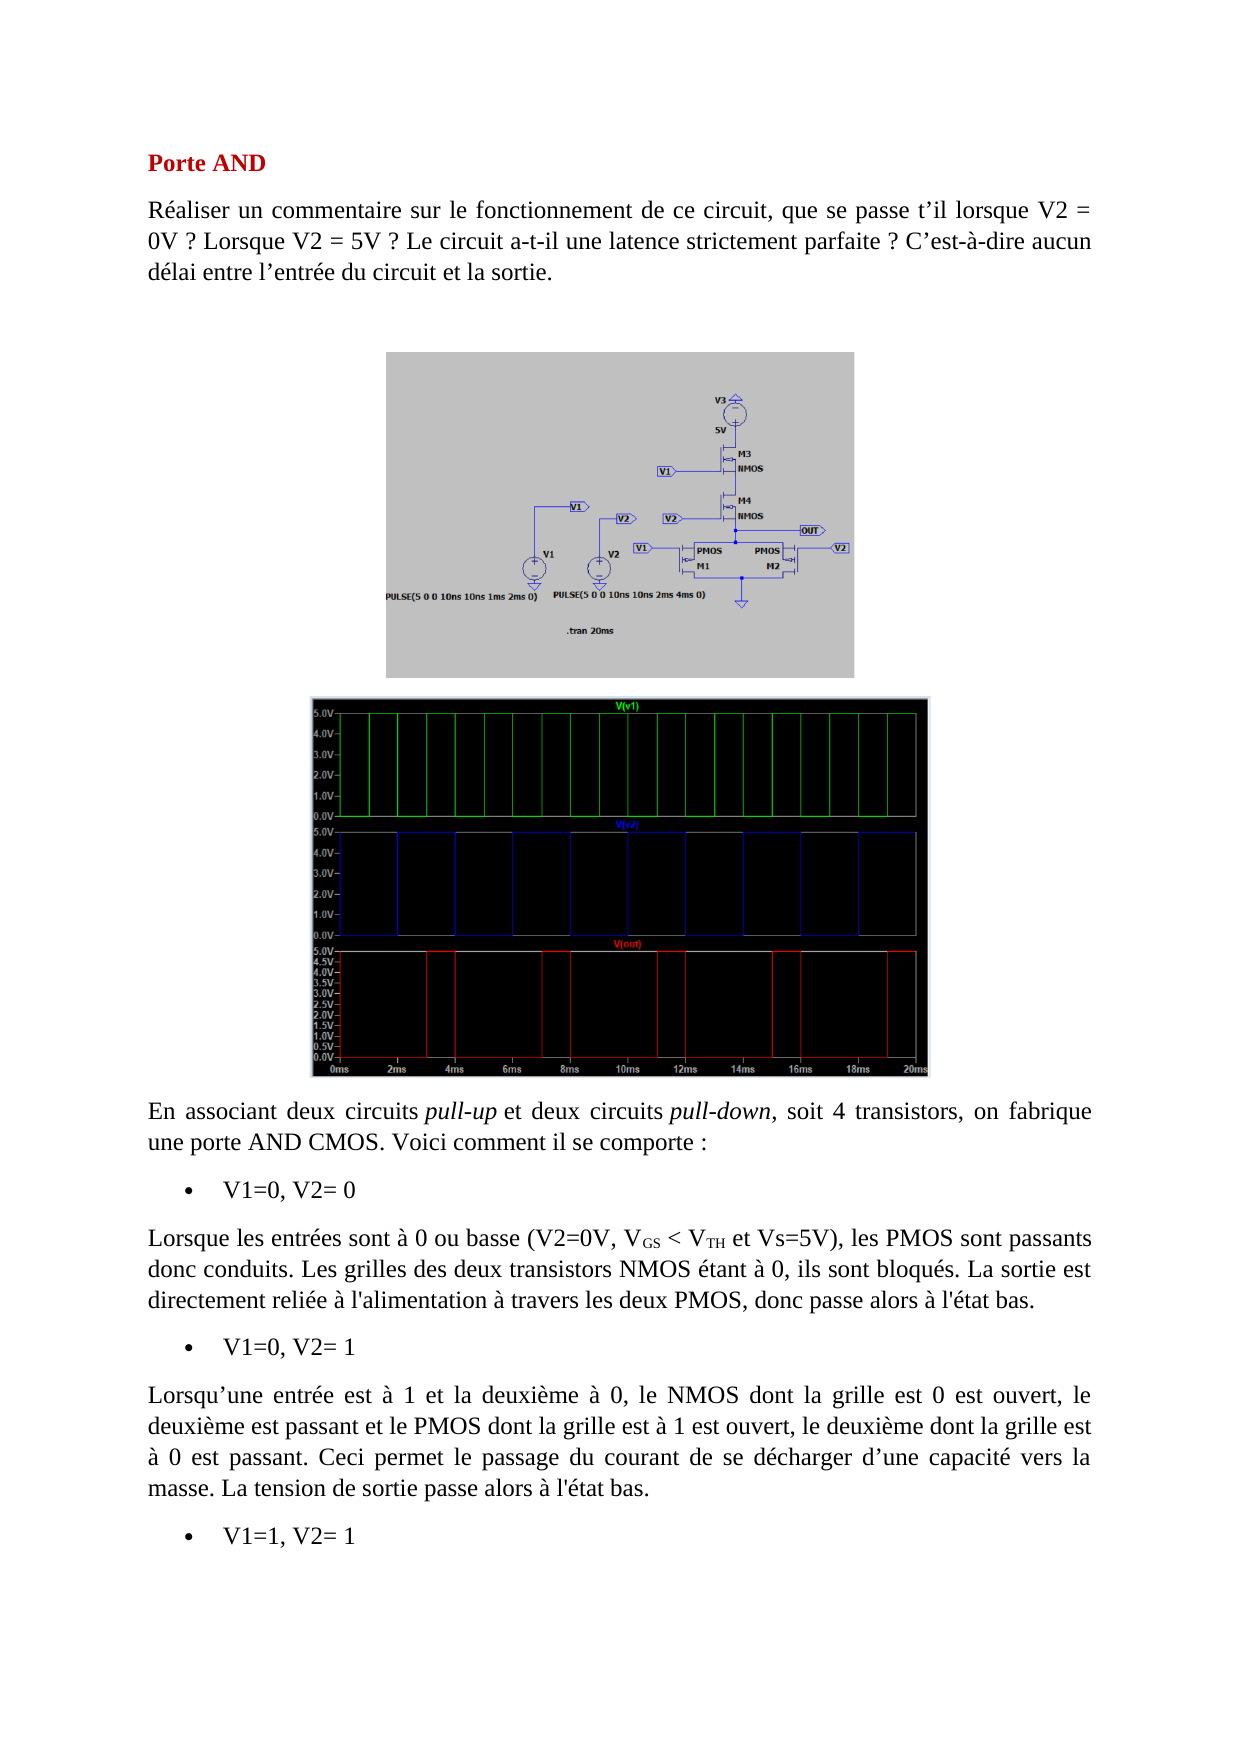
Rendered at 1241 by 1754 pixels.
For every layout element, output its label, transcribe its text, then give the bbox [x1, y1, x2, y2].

list V1=0, V2= 1 [185, 1332, 1093, 1361]
text En associant deux circuits pull-up et deux circuits pull-down, soit 4 transistors, on fabrique une porte AND CMOS. Voici comment il se comporte : [148, 1096, 1093, 1156]
list V1=1, V2= 1 [185, 1521, 1093, 1550]
picture [386, 352, 855, 678]
text Lorsqu’une entrée est à 1 et la deuxième à 0, le NMOS dont la grille est 0 est ouvert, le deuxième est passant et le PMOS dont la grille est à 1 est ouvert, le deuxième dont la grille est à 0 est passant. Ceci permet le passage du courant de se décharger d’une capacité vers la masse. La tension de sortie passe alors à l'état bas. [148, 1380, 1093, 1502]
picture [309, 696, 931, 1078]
text Lorsque les entrées sont à 0 ou basse (V2=0V, VGS < VTH et Vs=5V), les PMOS sont passants donc conduits. Les grilles des deux transistors NMOS étant à 0, ils sont bloqués. La sortie est directement reliée à l'alimentation à travers les deux PMOS, donc passe alors à l'état bas. [148, 1223, 1093, 1313]
text Porte AND [148, 148, 1093, 176]
list V1=0, V2= 0 [185, 1175, 1093, 1204]
text Réaliser un commentaire sur le fonctionnement de ce circuit, que se passe t’il lorsque V2 = 0V ? Lorsque V2 = 5V ? Le circuit a-t-il une latence strictement parfaite ? C’est-à-dire aucun délai entre l’entrée du circuit et la sortie. [148, 195, 1093, 286]
